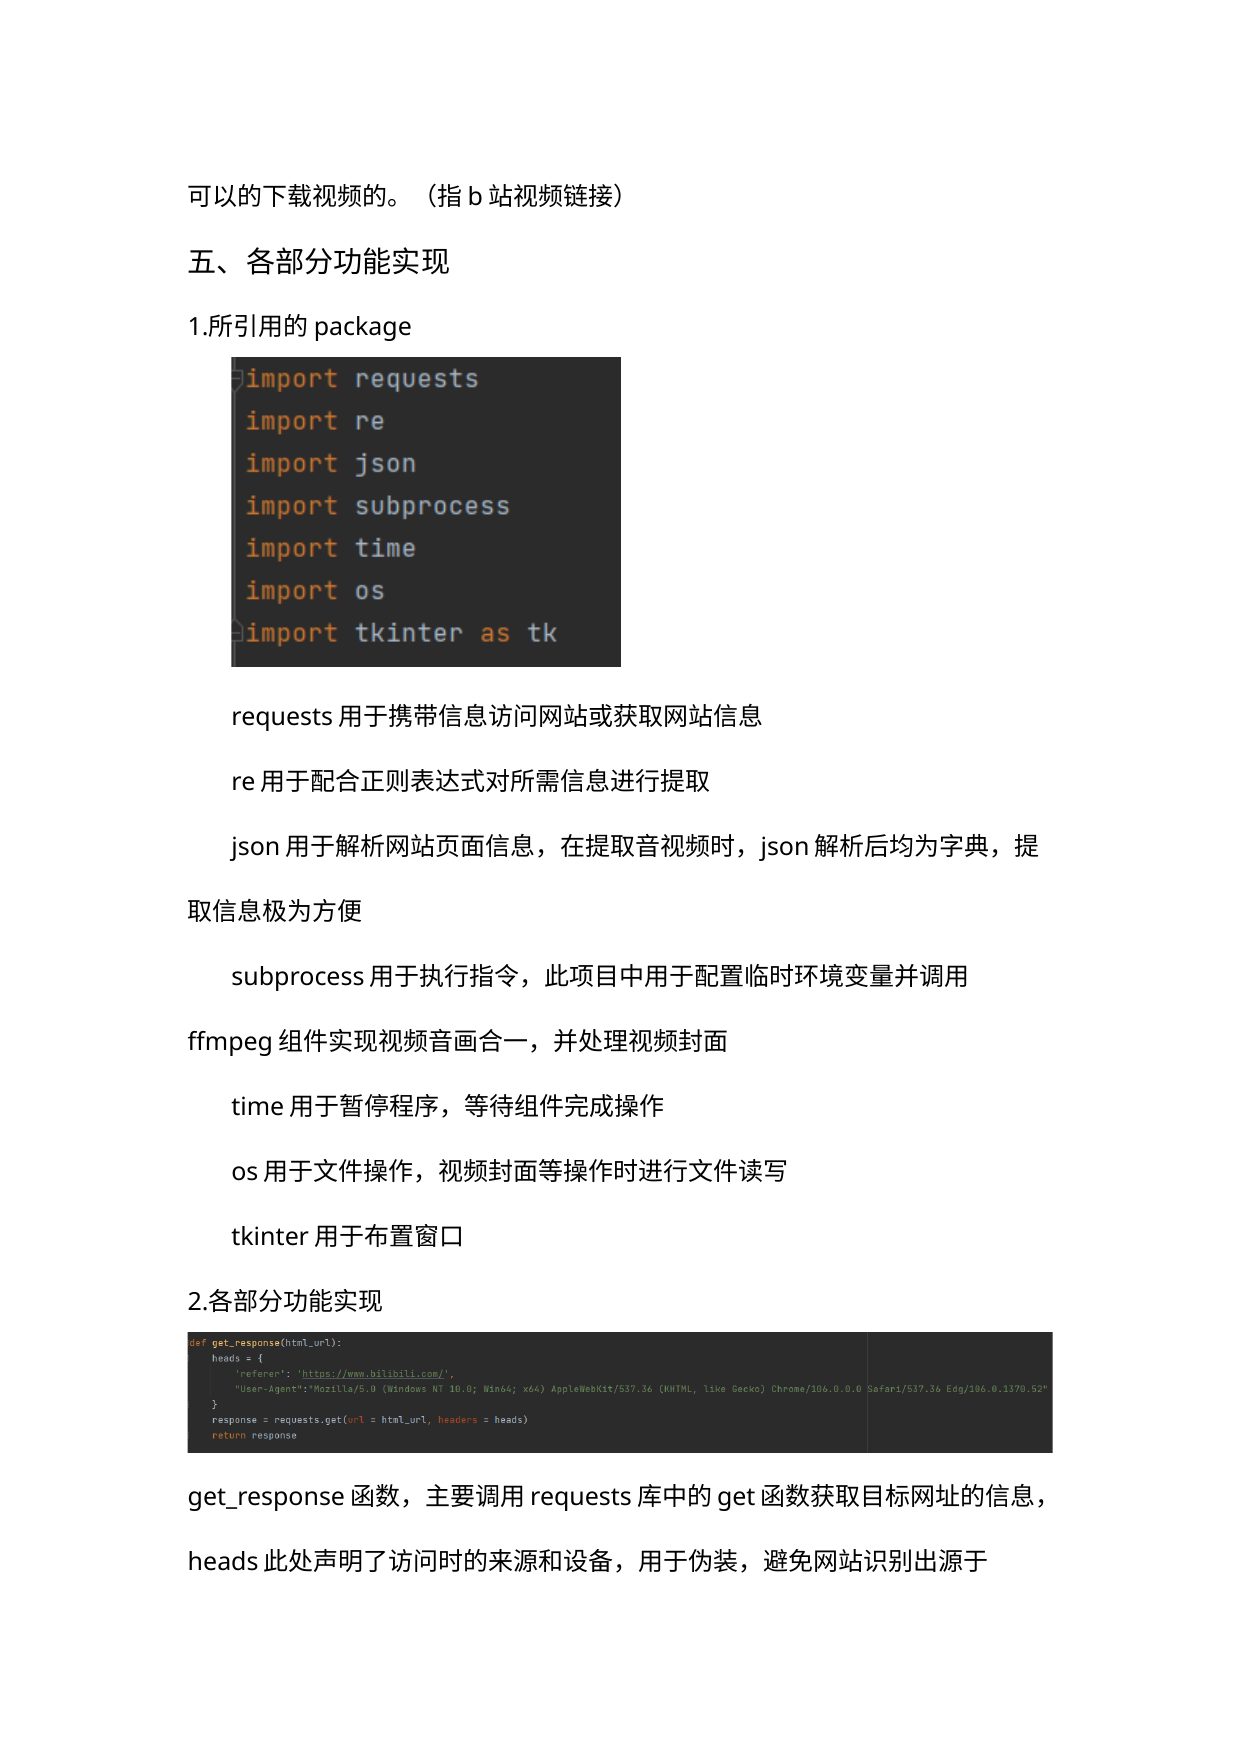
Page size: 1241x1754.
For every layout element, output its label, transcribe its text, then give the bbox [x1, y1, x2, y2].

text requests用于携带信息访问网站或获取网站信息 [187, 682, 1053, 747]
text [187, 162, 1053, 227]
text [187, 1462, 1053, 1592]
text 2.各部分功能实现 [187, 1267, 1053, 1332]
text tkinter用于布置窗口 [187, 1202, 1053, 1267]
text 1.所引用的package [187, 292, 1053, 357]
text re用于配合正则表达式对所需信息进行提取 [187, 747, 1053, 812]
text subprocess用于执行指令，此项目中用于配置临时环境变量并调用ffmpeg组件实现视频音画合一，并处理视频封面 [187, 942, 1053, 1072]
text os用于文件操作，视频封面等操作时进行文件读写 [187, 1137, 1053, 1202]
picture [187, 1332, 1053, 1453]
text time用于暂停程序，等待组件完成操作 [187, 1072, 1053, 1137]
text json用于解析网站页面信息，在提取音视频时，json解析后均为字典，提取信息极为方便 [187, 812, 1053, 942]
picture [231, 357, 621, 667]
text 五、各部分功能实现 [187, 227, 1053, 292]
